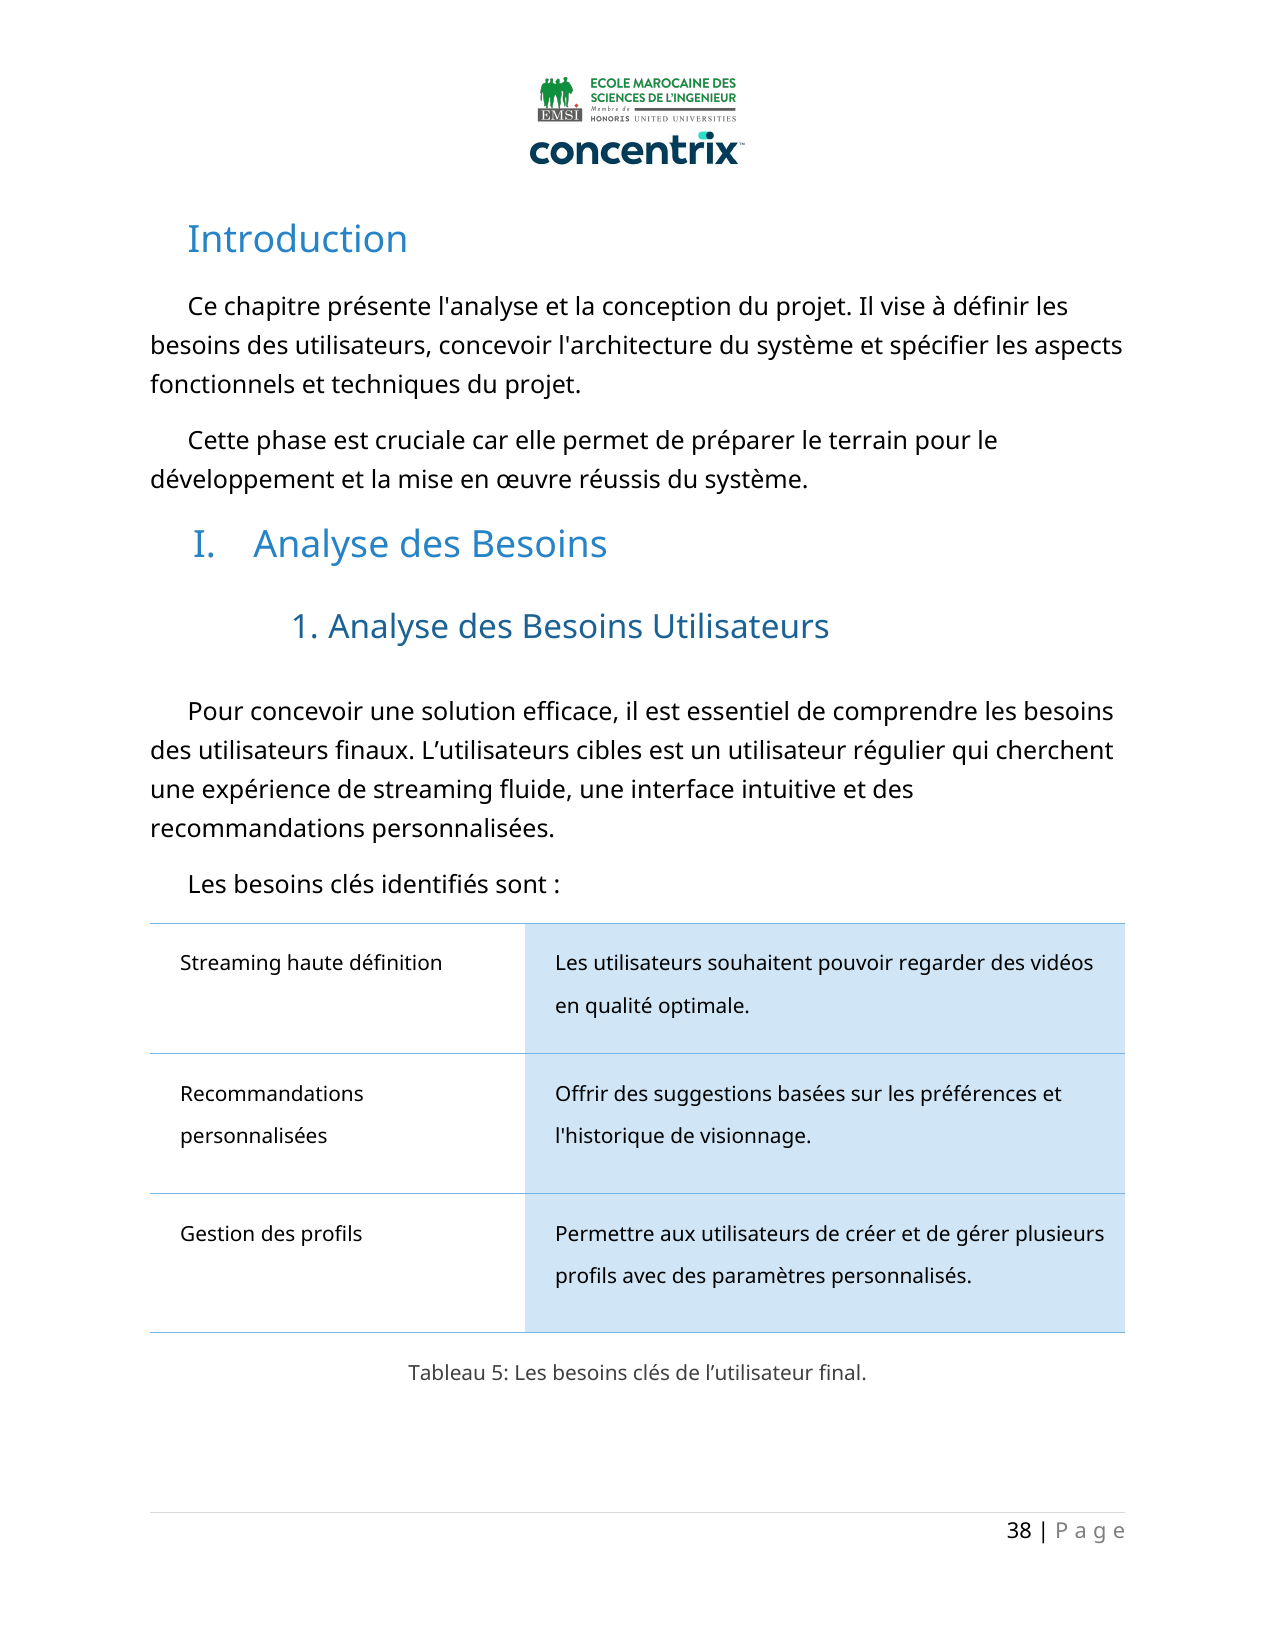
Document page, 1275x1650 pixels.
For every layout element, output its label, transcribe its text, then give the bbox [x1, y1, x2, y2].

table_cell Gestion des profils [150, 1194, 525, 1332]
table_header Les utilisateurs souhaitent pouvoir regarder des vidéos en qualité optimale. [525, 924, 1125, 1053]
text Tableau 5: Les besoins clés de l’utilisateur final. [150, 1358, 1125, 1387]
text Pour concevoir une solution efficace, il est essentiel de comprendre les besoins des utilisateurs finaux. L’utilisateurs cibles est un utilisateur régulier qui cherchent une expérience de streaming fluide, une interface intuitive et des recommandations personnalisées. [150, 693, 1125, 845]
subtitle Analyse des Besoins Utilisateurs [291, 602, 1125, 648]
table_header Streaming haute définition [150, 924, 525, 1053]
table_cell Recommandations personnalisées [150, 1054, 525, 1193]
text Ce chapitre présente l'analyse et la conception du projet. Il vise à définir les besoins des utilisateurs, concevoir l'architecture du système et spécifier les aspects fonctionnels et techniques du projet. [150, 288, 1125, 401]
subtitle Analyse des Besoins [216, 518, 1125, 569]
table_cell Offrir des suggestions basées sur les préférences et l'historique de visionnage. [525, 1054, 1125, 1193]
text Les besoins clés identifiés sont : [150, 867, 1125, 901]
picture [528, 75, 747, 170]
text Cette phase est cruciale car elle permet de préparer le terrain pour le développement et la mise en œuvre réussis du système. [150, 423, 1125, 496]
table_cell Permettre aux utilisateurs de créer et de gérer plusieurs profils avec des paramètres personnalisés. [525, 1194, 1125, 1332]
subtitle Introduction [150, 212, 1125, 263]
